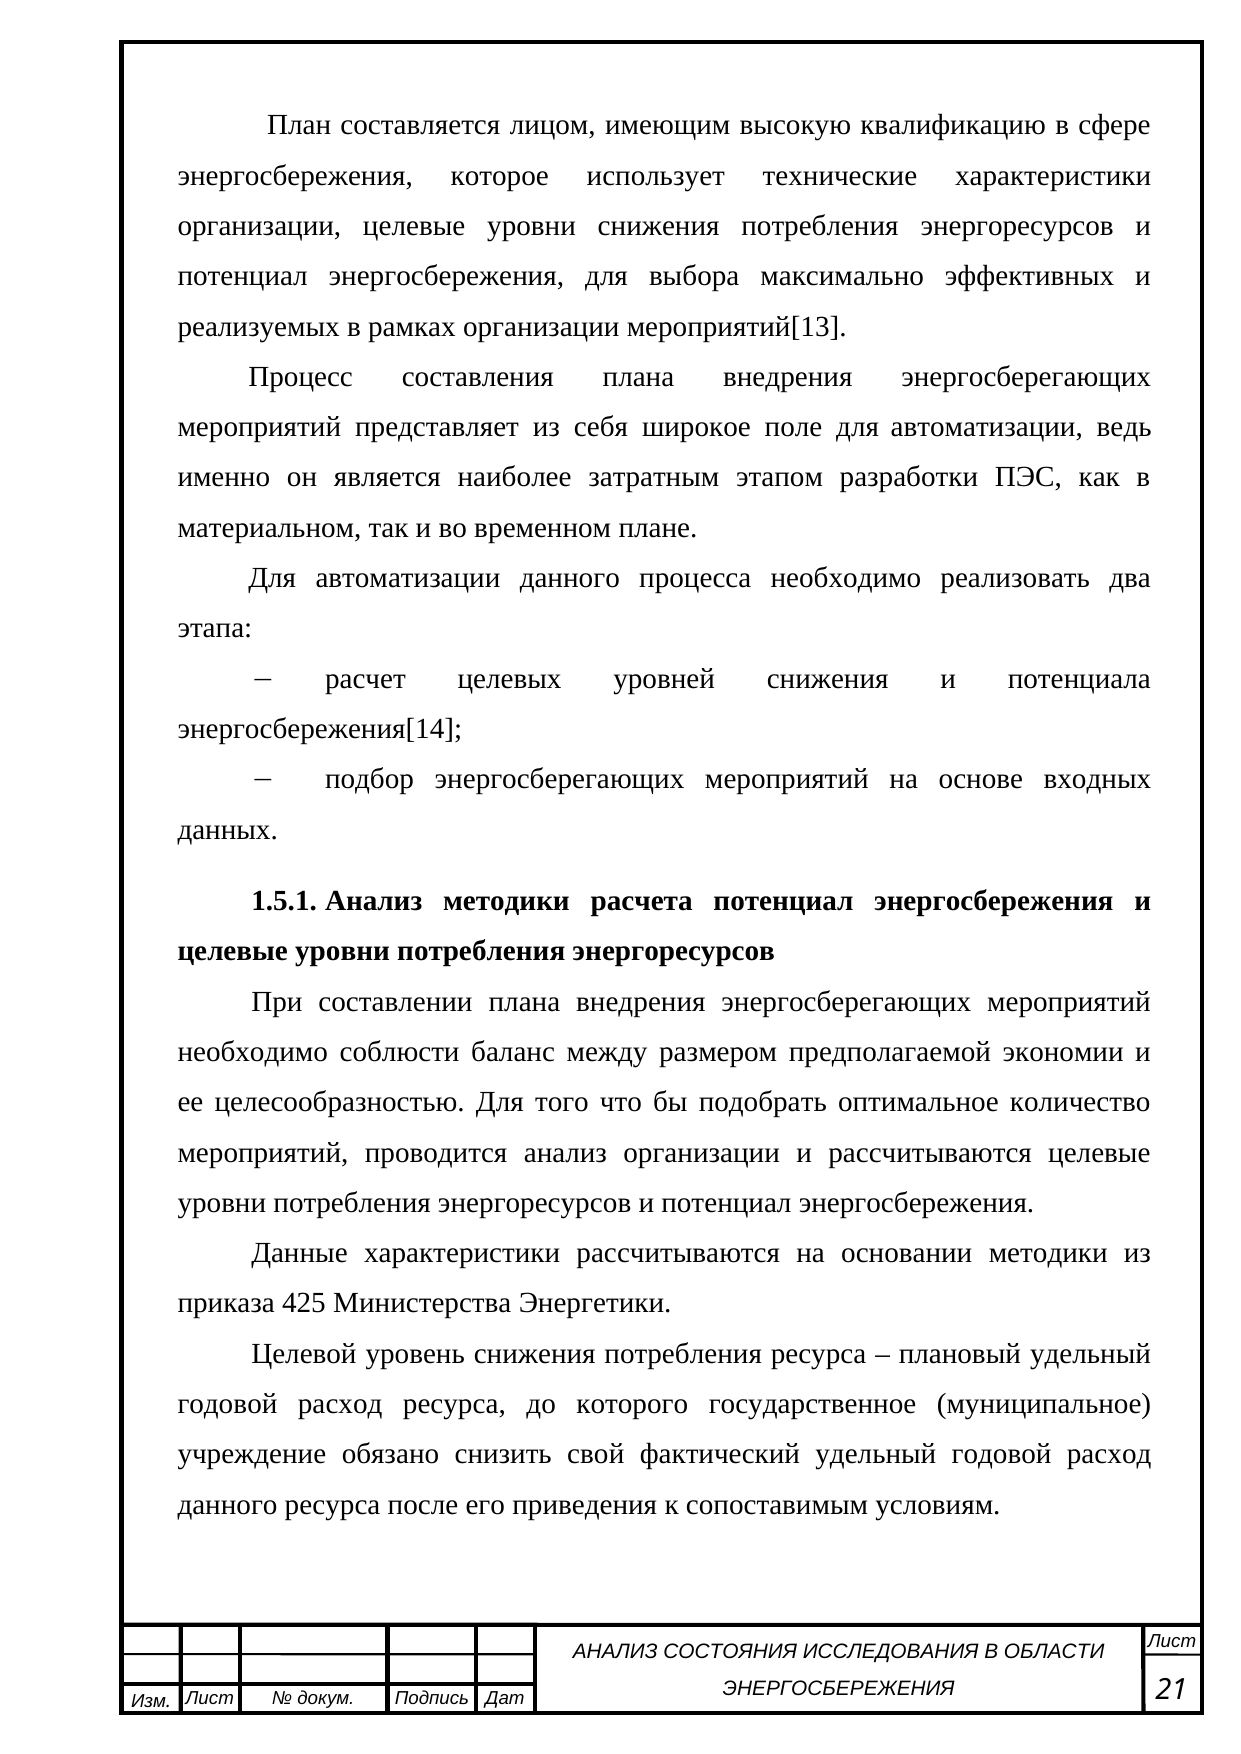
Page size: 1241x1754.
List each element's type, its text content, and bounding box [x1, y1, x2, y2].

text Целевой уровень снижения потребления ресурса – плановый удельный годовой расход ресурса, до которого государственное (муниципальное) учреждение обязано снизить свой фактический удельный годовой расход данного ресурса после его приведения к сопоставимым условиям. [177, 1336, 1152, 1520]
text Для автоматизации данного процесса необходимо реализовать два этапа: [177, 560, 1152, 644]
text План составляется лицом, имеющим высокую квалификацию в сфере энергосбережения, которое использует технические характеристики организации, целевые уровни снижения потребления энергоресурсов и потенциал энергосбережения, для выбора максимально эффективных и реализуемых в рамках организации мероприятий[13]. [177, 107, 1152, 342]
subtitle Анализ методики расчета потенциал энергосбережения и целевые уровни потребления энергоресурсов [177, 883, 1152, 967]
text При составлении плана внедрения энергосберегающих мероприятий необходимо соблюсти баланс между размером предполагаемой экономии и ее целесообразностью. Для того что бы подобрать оптимальное количество мероприятий, проводится анализ организации и рассчитываются целевые уровни потребления энергоресурсов и потенциал энергосбережения. [177, 984, 1152, 1218]
list расчет целевых уровней снижения и потенциала энергосбережения[14]; [177, 661, 1152, 745]
text Процесс составления плана внедрения энергосберегающих мероприятий представляет из себя широкое поле для автоматизации, ведь именно он является наиболее затратным этапом разработки ПЭС, как в материальном, так и во временном плане. [177, 359, 1152, 543]
list подбор энергосберегающих мероприятий на основе входных данных. [177, 762, 1152, 846]
text Данные характеристики рассчитываются на основании методики из приказа 425 Министерства Энергетики. [177, 1235, 1152, 1319]
